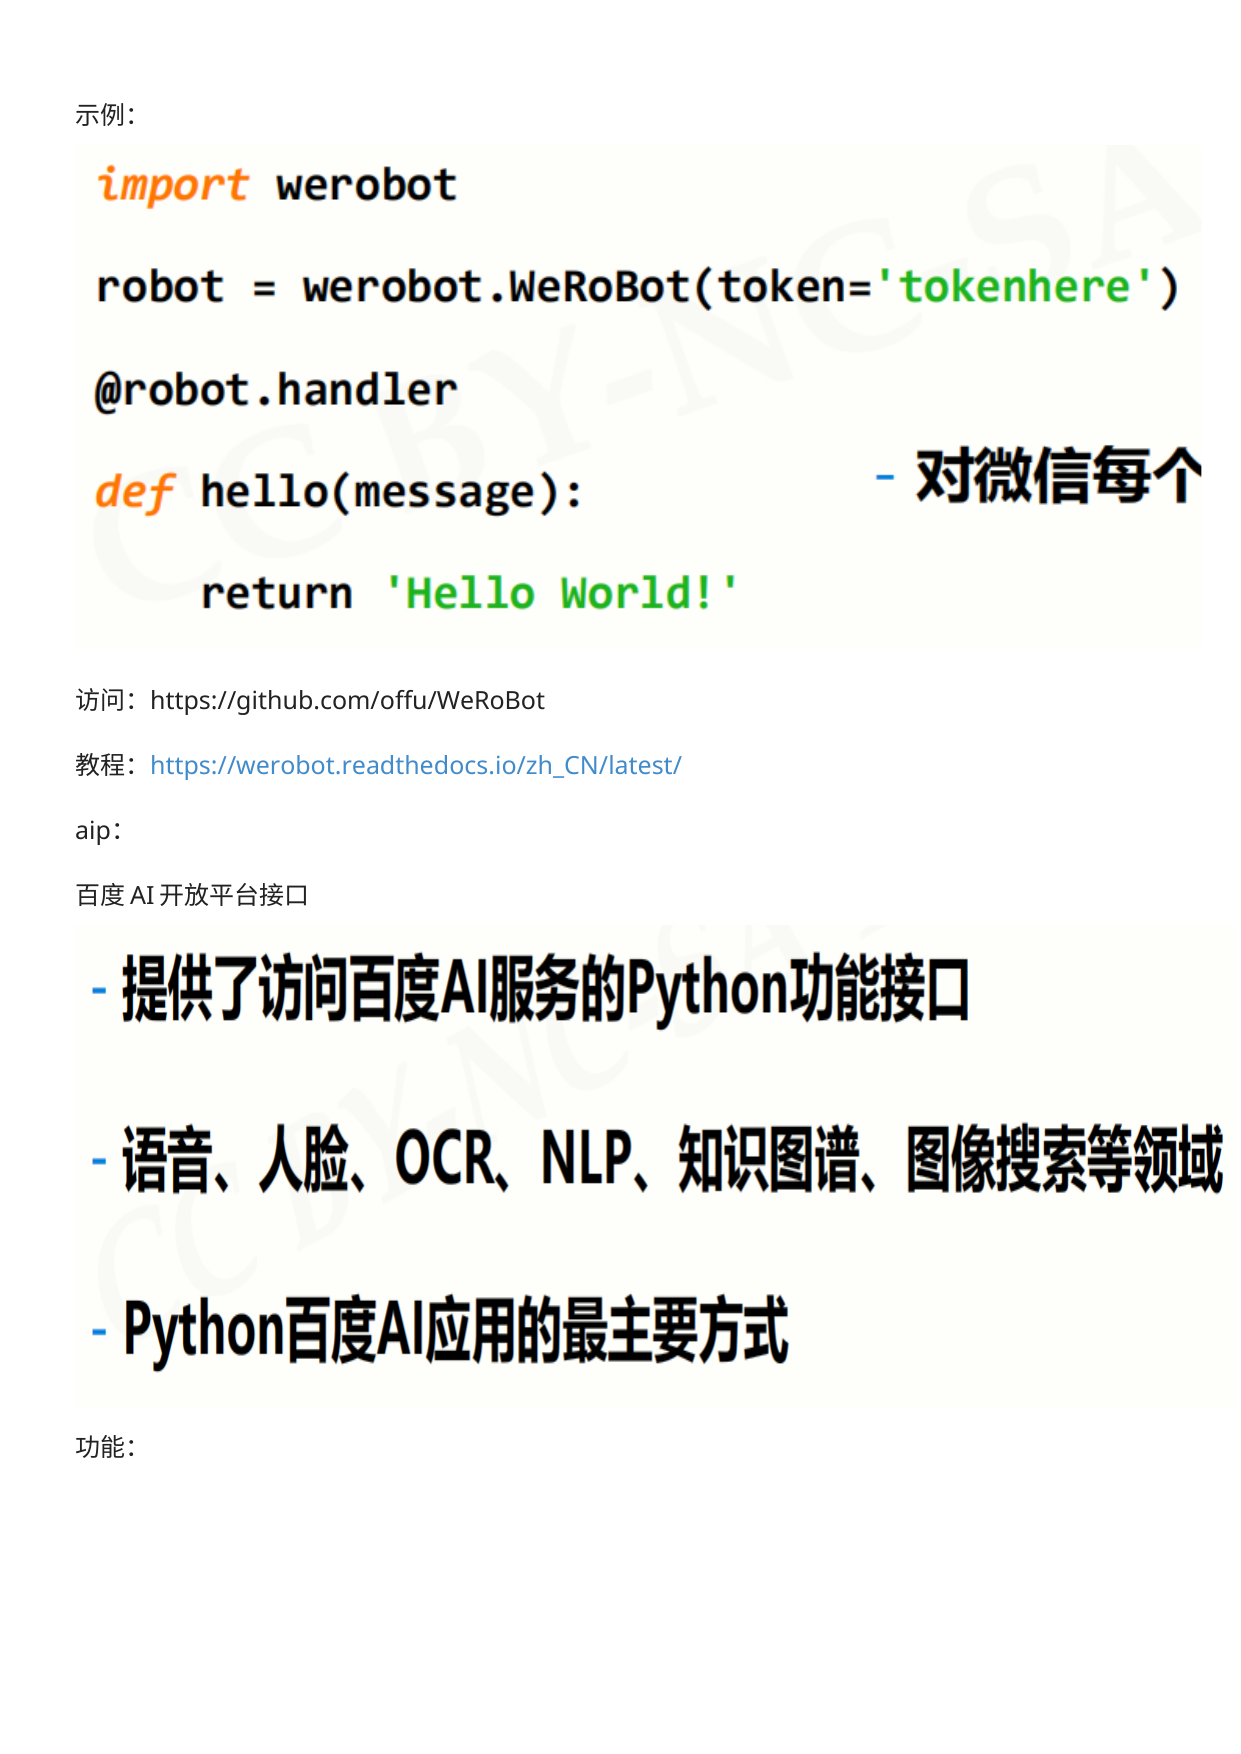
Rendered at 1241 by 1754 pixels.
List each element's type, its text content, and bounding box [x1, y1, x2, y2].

picture [75, 145, 1202, 649]
text aip： [75, 796, 1165, 861]
text 示例： [75, 81, 1165, 145]
text 教程：https://werobot.readthedocs.io/zh_CN/latest/ [75, 731, 1165, 796]
text 功能： [75, 1413, 1165, 1478]
text 访问：https://github.com/offu/WeRoBot [75, 666, 1165, 731]
text 百度AI开放平台接口 [75, 861, 1165, 925]
picture [75, 925, 1236, 1409]
